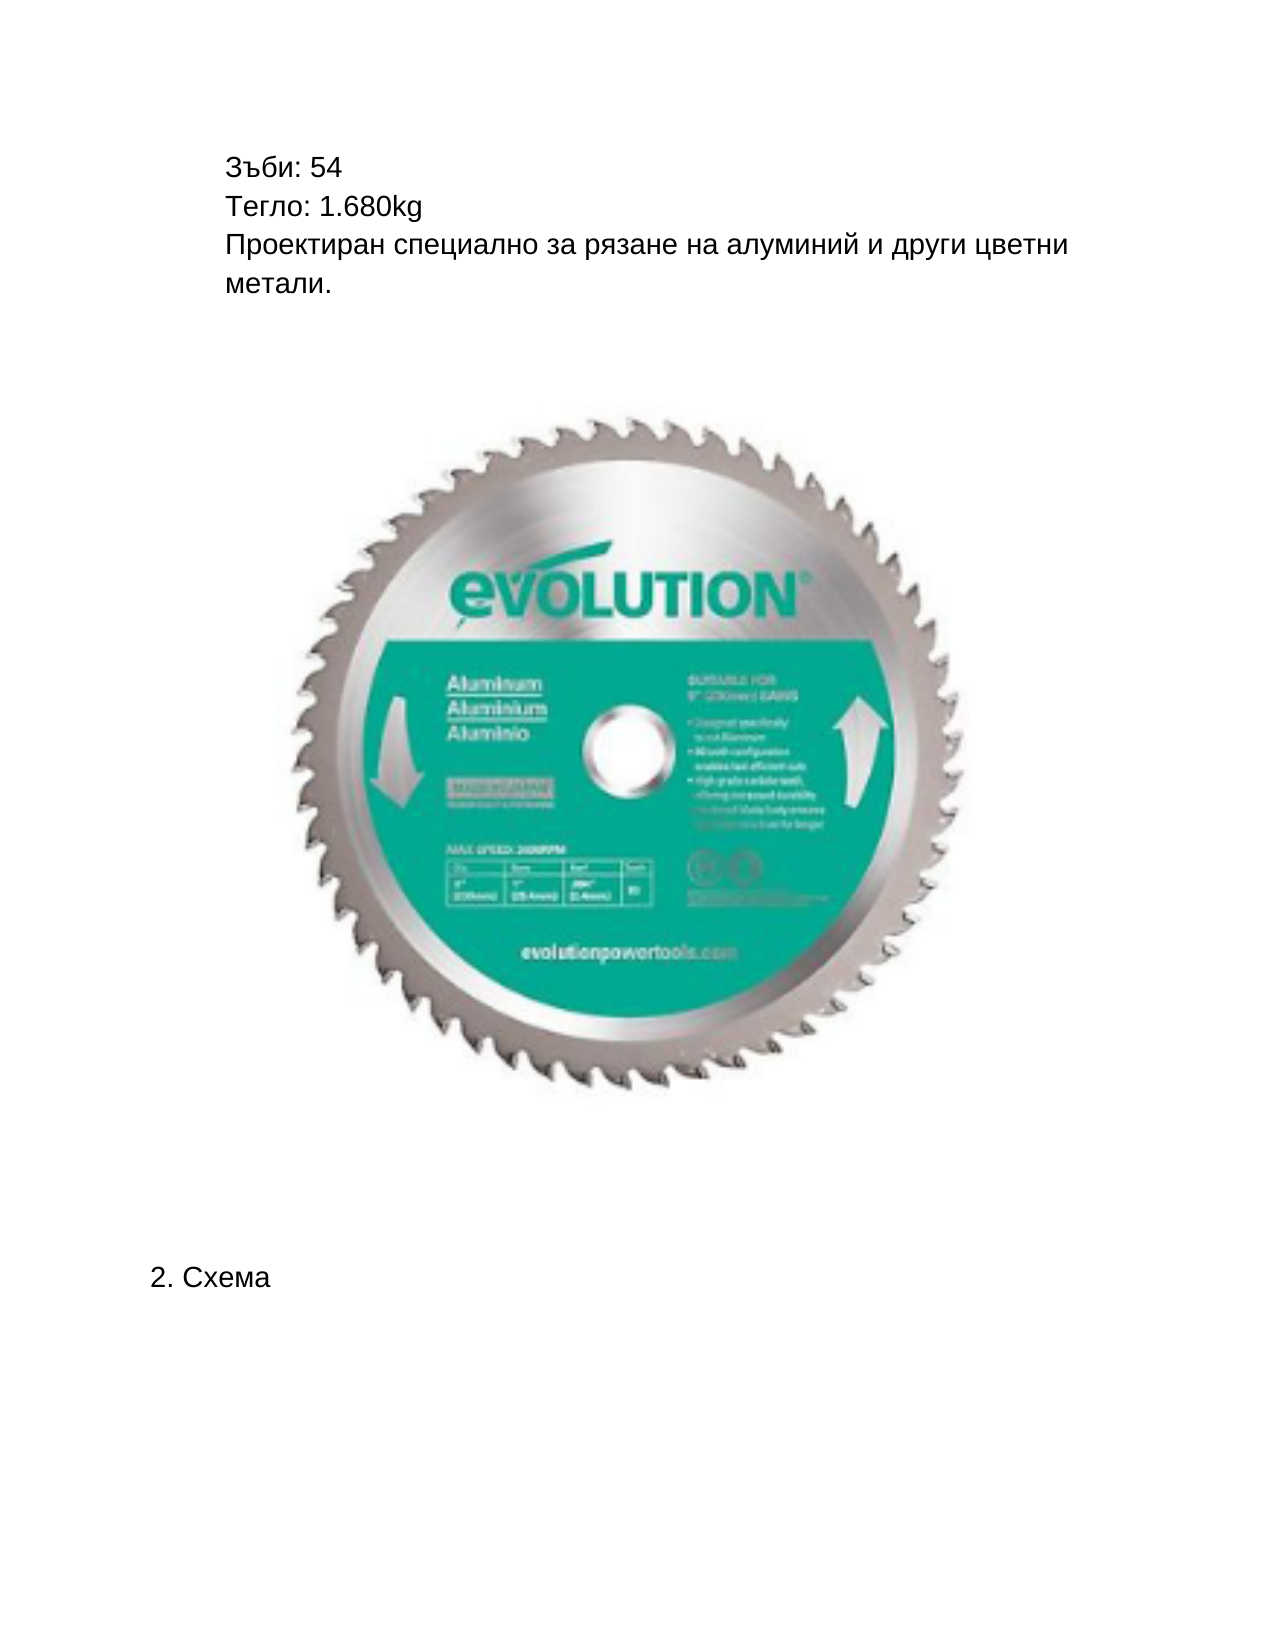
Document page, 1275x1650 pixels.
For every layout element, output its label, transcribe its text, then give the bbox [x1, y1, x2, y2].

text Зъби: 54 [225, 150, 1125, 183]
text 2. Схема [150, 1260, 1125, 1293]
text Тегло: 1.680kg [225, 188, 1125, 222]
text Проектиран специално за рязане на алуминий и други цветни метали. [225, 227, 1125, 299]
picture [225, 342, 1055, 1141]
